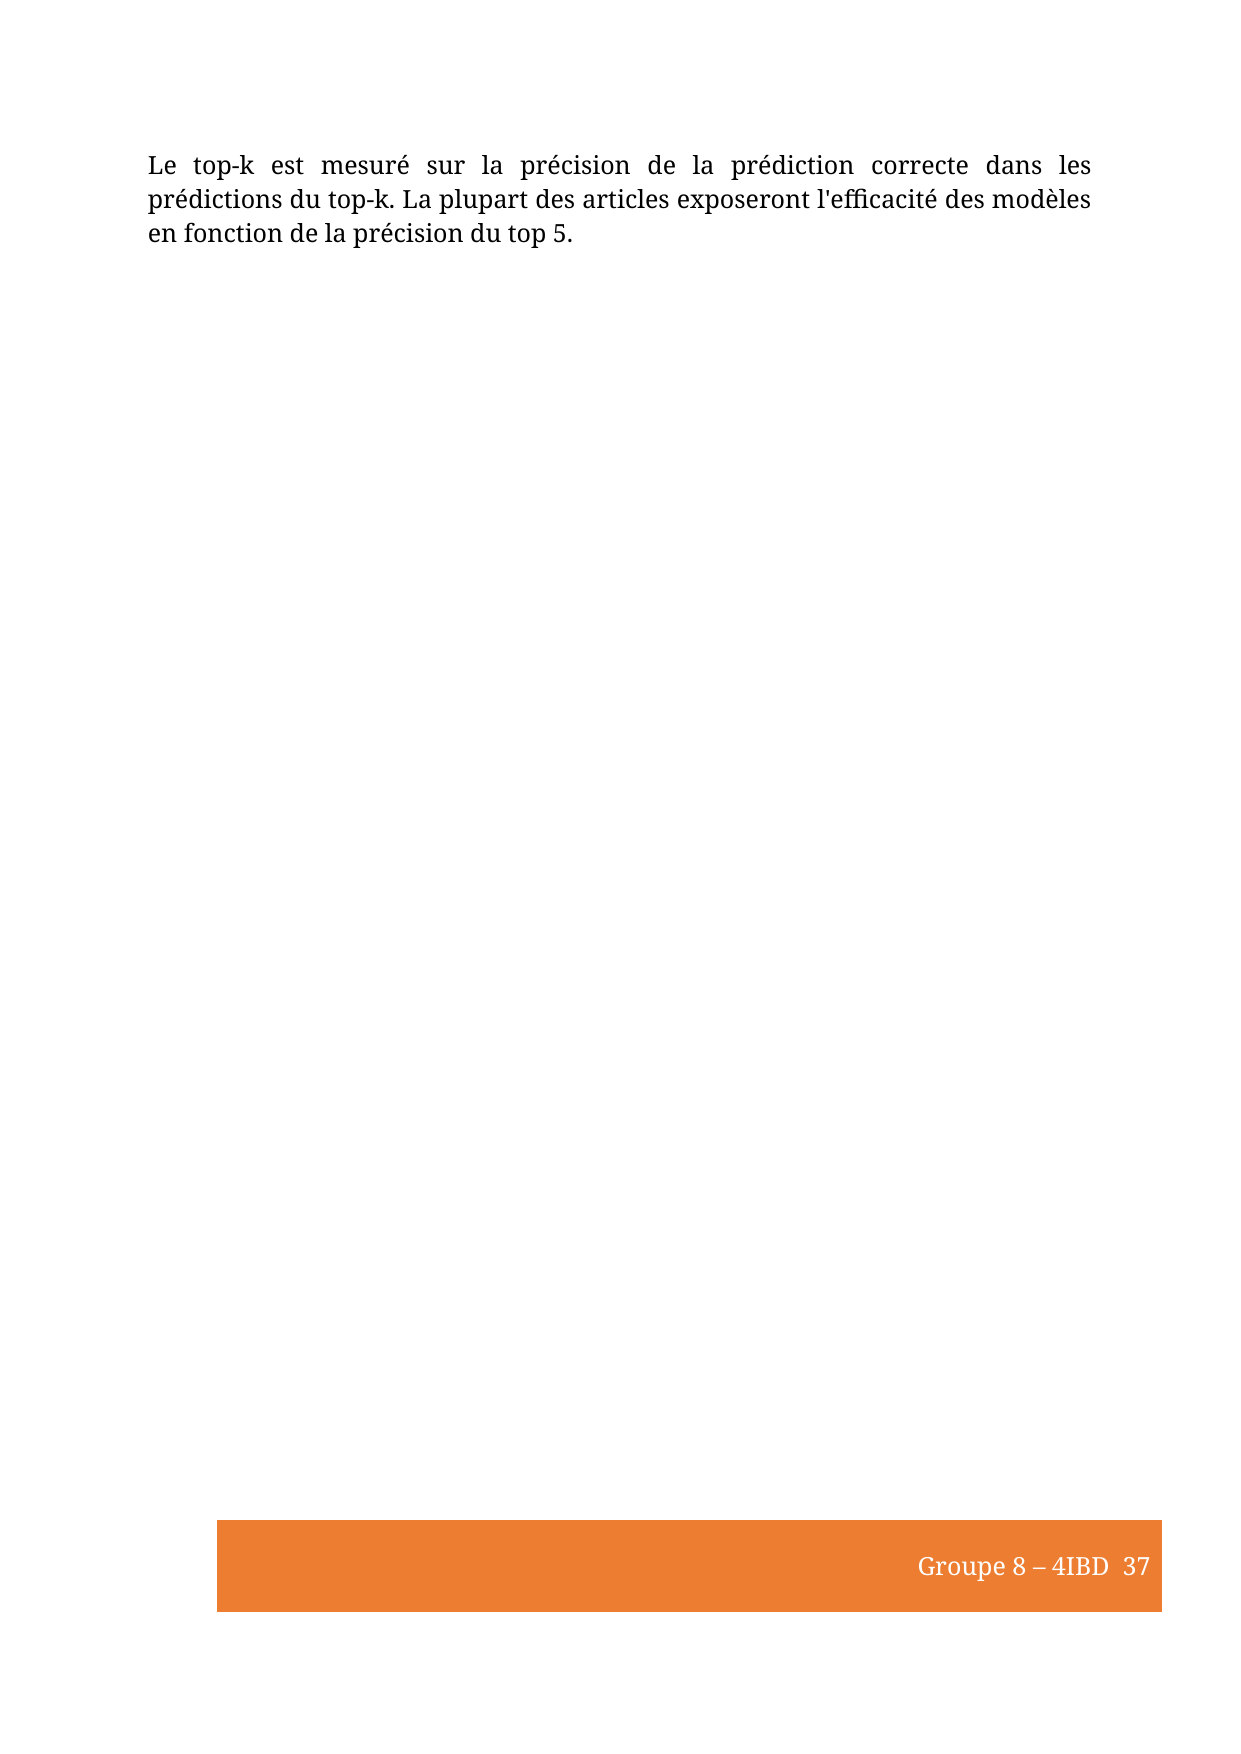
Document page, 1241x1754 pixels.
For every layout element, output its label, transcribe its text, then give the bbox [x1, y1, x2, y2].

text Le top-k est mesuré sur la précision de la prédiction correcte dans les prédictions du top-k. La plupart des articles exposeront l'efficacité des modèles en fonction de la précision du top 5. [148, 148, 1093, 250]
